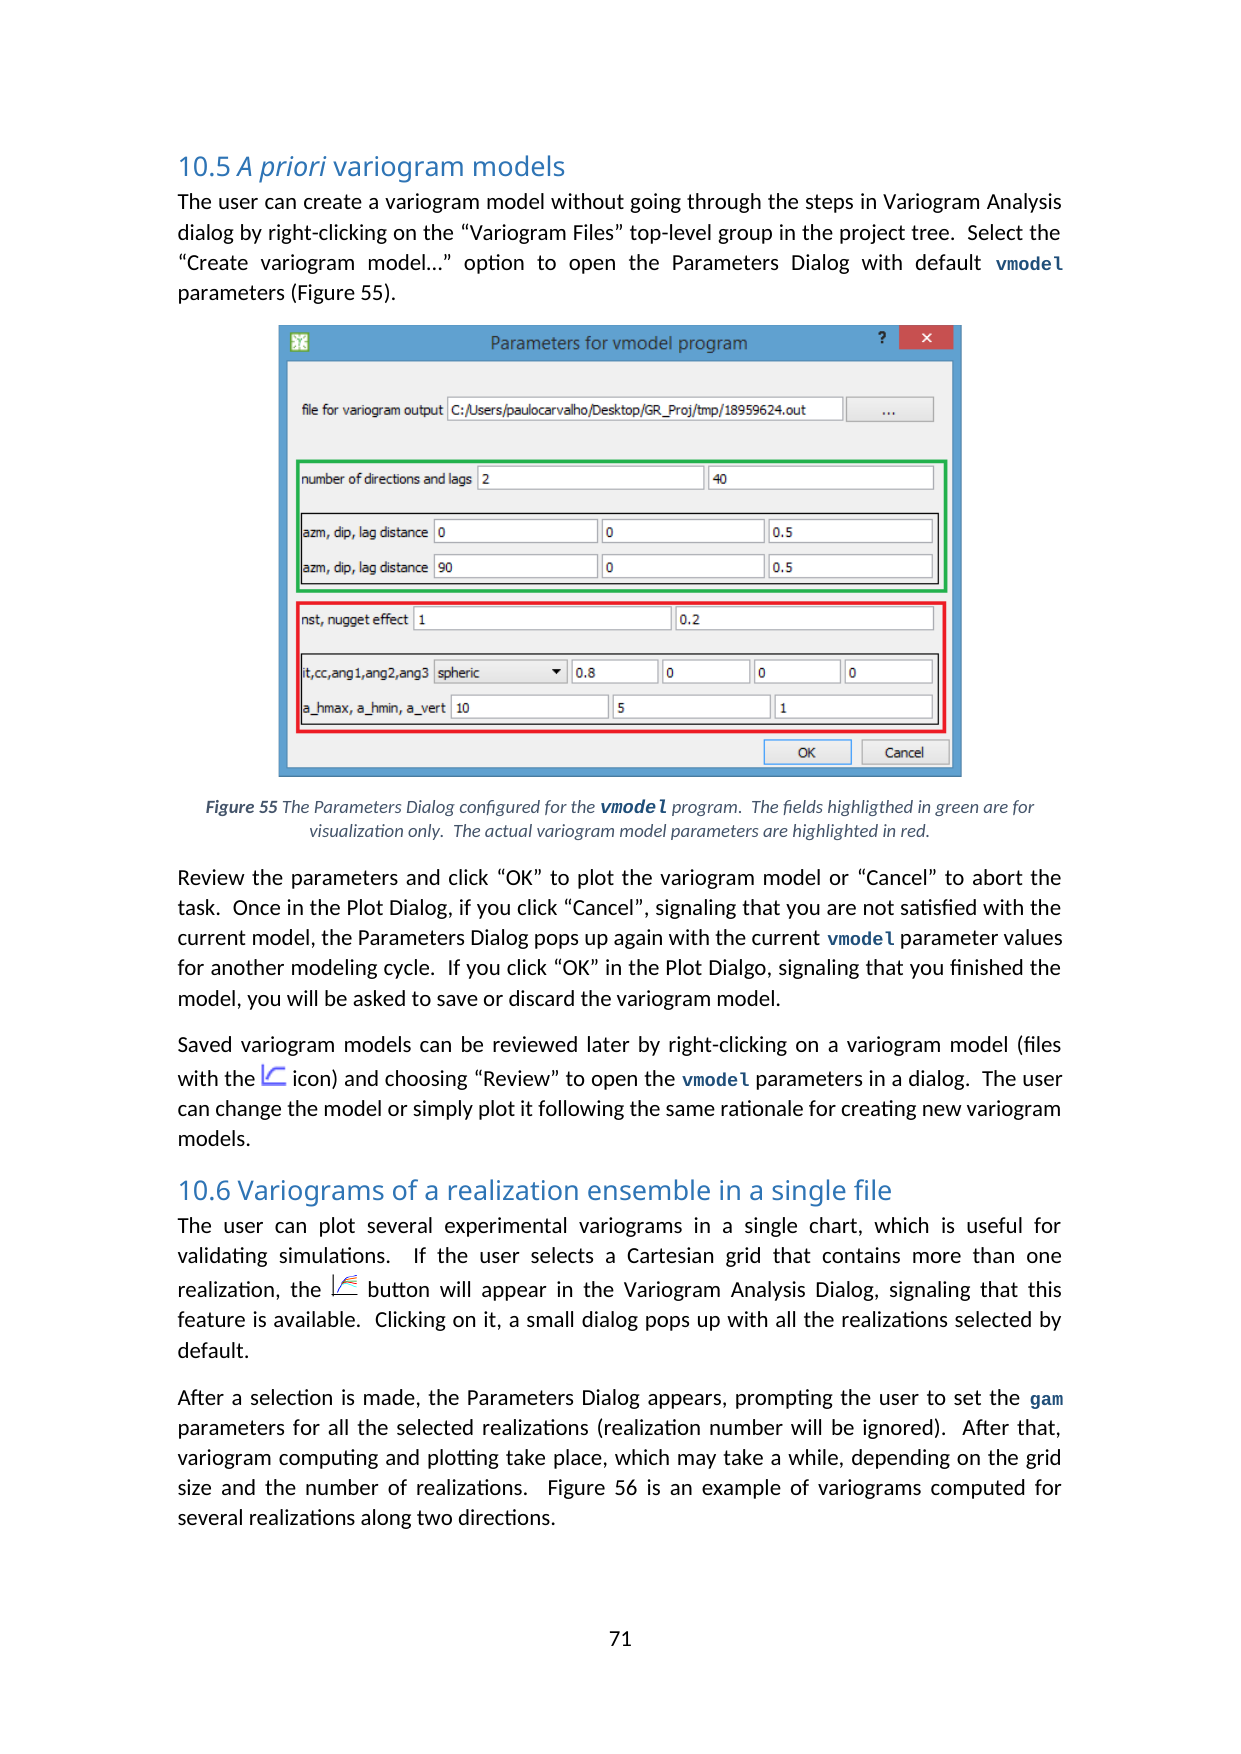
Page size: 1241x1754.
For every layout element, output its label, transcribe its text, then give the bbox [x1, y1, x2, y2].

text The user can create a variogram model without going through the steps in Variogram Analysis dialog by right-clicking on the “Variogram Files” top-level group in the project tree. Select the “Create variogram model…” option to open the Parameters Dialog with default vmodel parameters (Figure 55). [177, 187, 1063, 306]
picture [261, 1060, 287, 1086]
text The user can plot several experimental variograms in a single chart, which is useful for validating simulations. If the user selects a Cartesian grid that contains more than one realization, the button will appear in the Variogram Analysis Dialog, signaling that this feature is available. Clicking on it, a small dialog pops up with all the realizations selected by default. [177, 1211, 1063, 1364]
text Figure 55 The Parameters Dialog configured for the vmodel program. The fields highligthed in green are for visualization only. The actual variogram model parameters are highlighted in red. [177, 795, 1063, 842]
text Review the parameters and click “OK” to plot the variogram model or “Cancel” to abort the task. Once in the Plot Dialog, if you click “Cancel”, signaling that you are not satisfied with the current model, the Parameters Dialog pops up again with the current vmodel parameter values for another modeling cycle. If you click “OK” in the Plot Dialgo, signaling that you finished the model, you will be asked to save or discard the variogram model. [177, 863, 1063, 1012]
subtitle Variograms of a realization ensemble in a single file [177, 1171, 1063, 1208]
text Saved variogram models can be reviewed later by right-clicking on a variogram model (files with the icon) and choosing “Review” to open the vmodel parameters in a dialog. The user can change the model or simply plot it following the same rationale for creating new variogram models. [177, 1031, 1063, 1152]
picture [278, 325, 962, 777]
picture [331, 1271, 358, 1298]
subtitle A priori variogram models [177, 148, 1063, 184]
text After a selection is made, the Parameters Dialog appears, prompting the user to set the gam parameters for all the selected realizations (realization number will be ignored). After that, variogram computing and plotting take place, which may take a while, depending on the grid size and the number of realizations. Figure 56 is an example of variograms computed for several realizations along two directions. [177, 1383, 1063, 1532]
